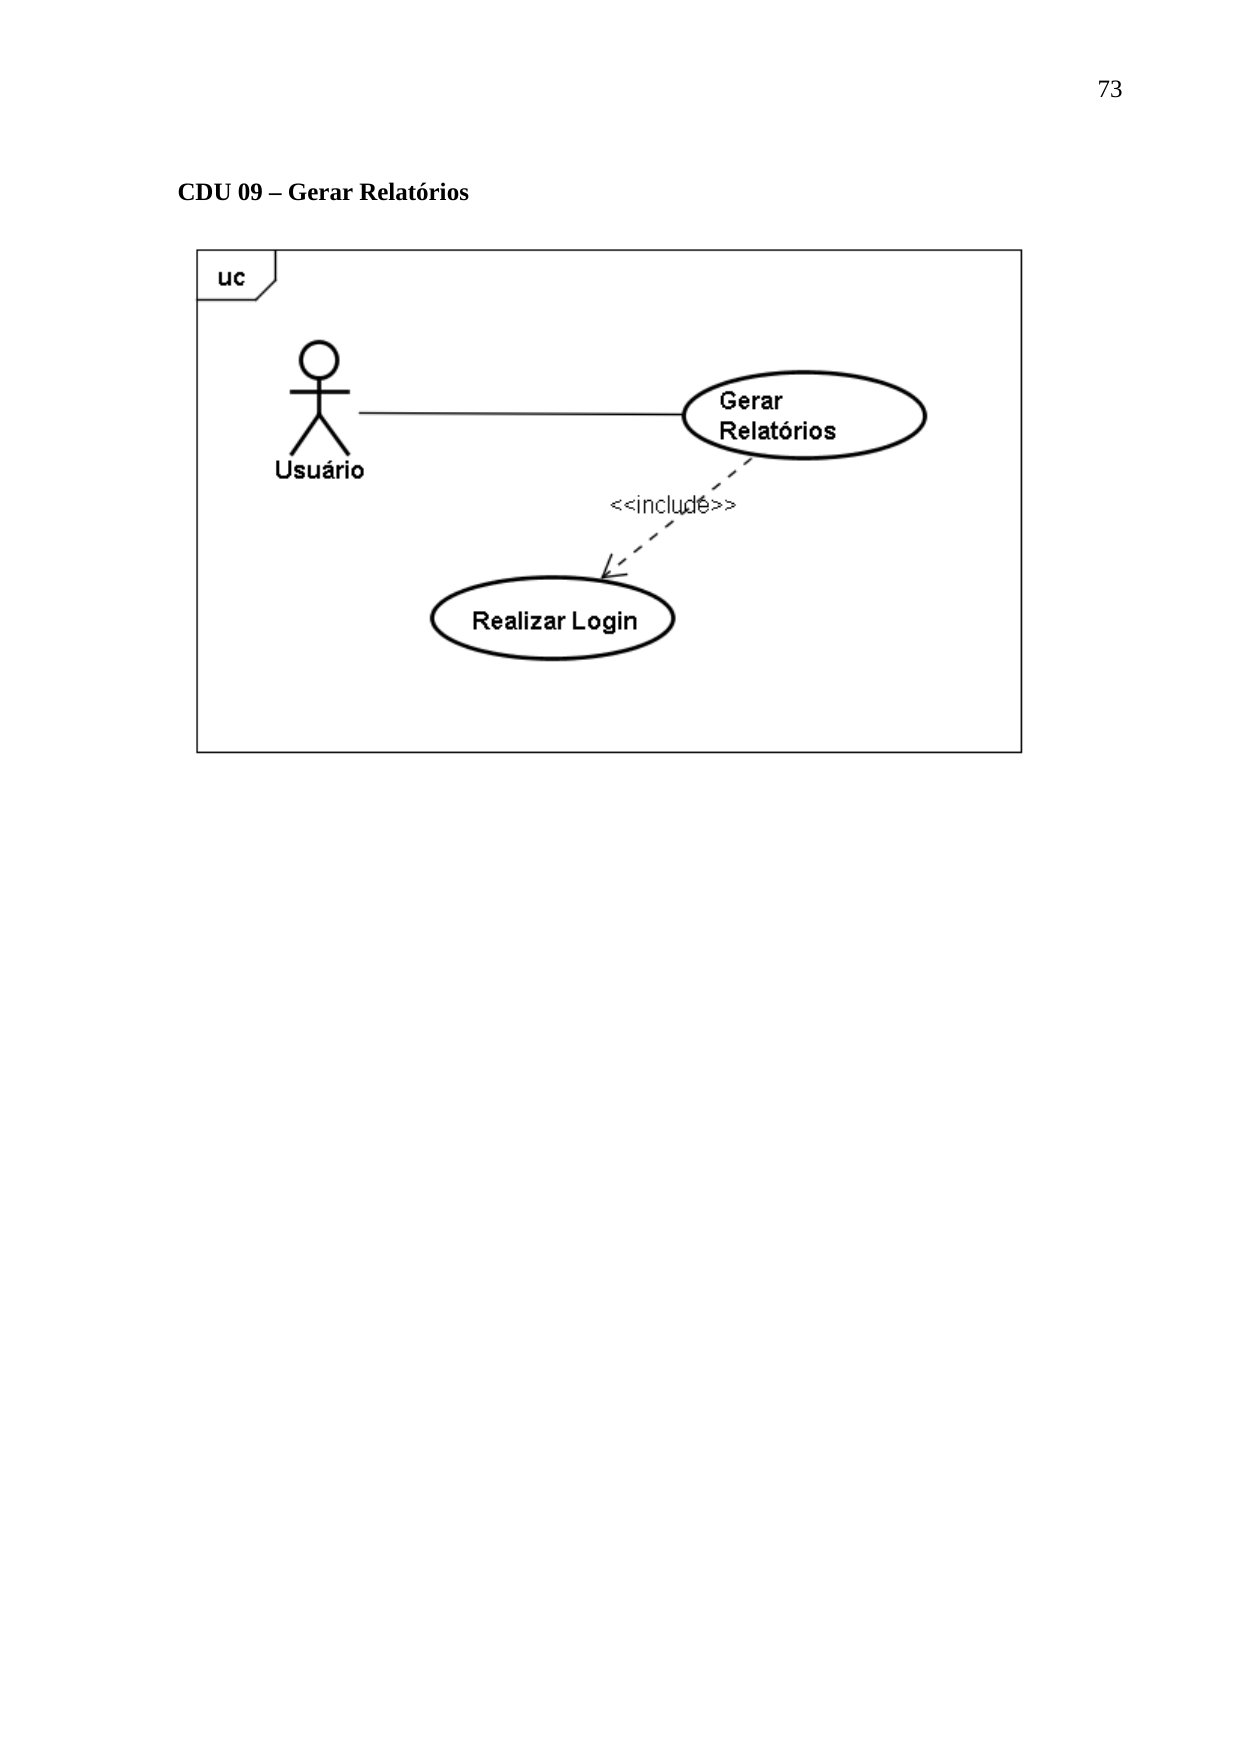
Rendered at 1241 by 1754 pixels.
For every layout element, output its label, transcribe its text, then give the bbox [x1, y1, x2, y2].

text CDU 09 – Gerar Relatórios [177, 177, 1122, 206]
picture [177, 231, 1042, 773]
